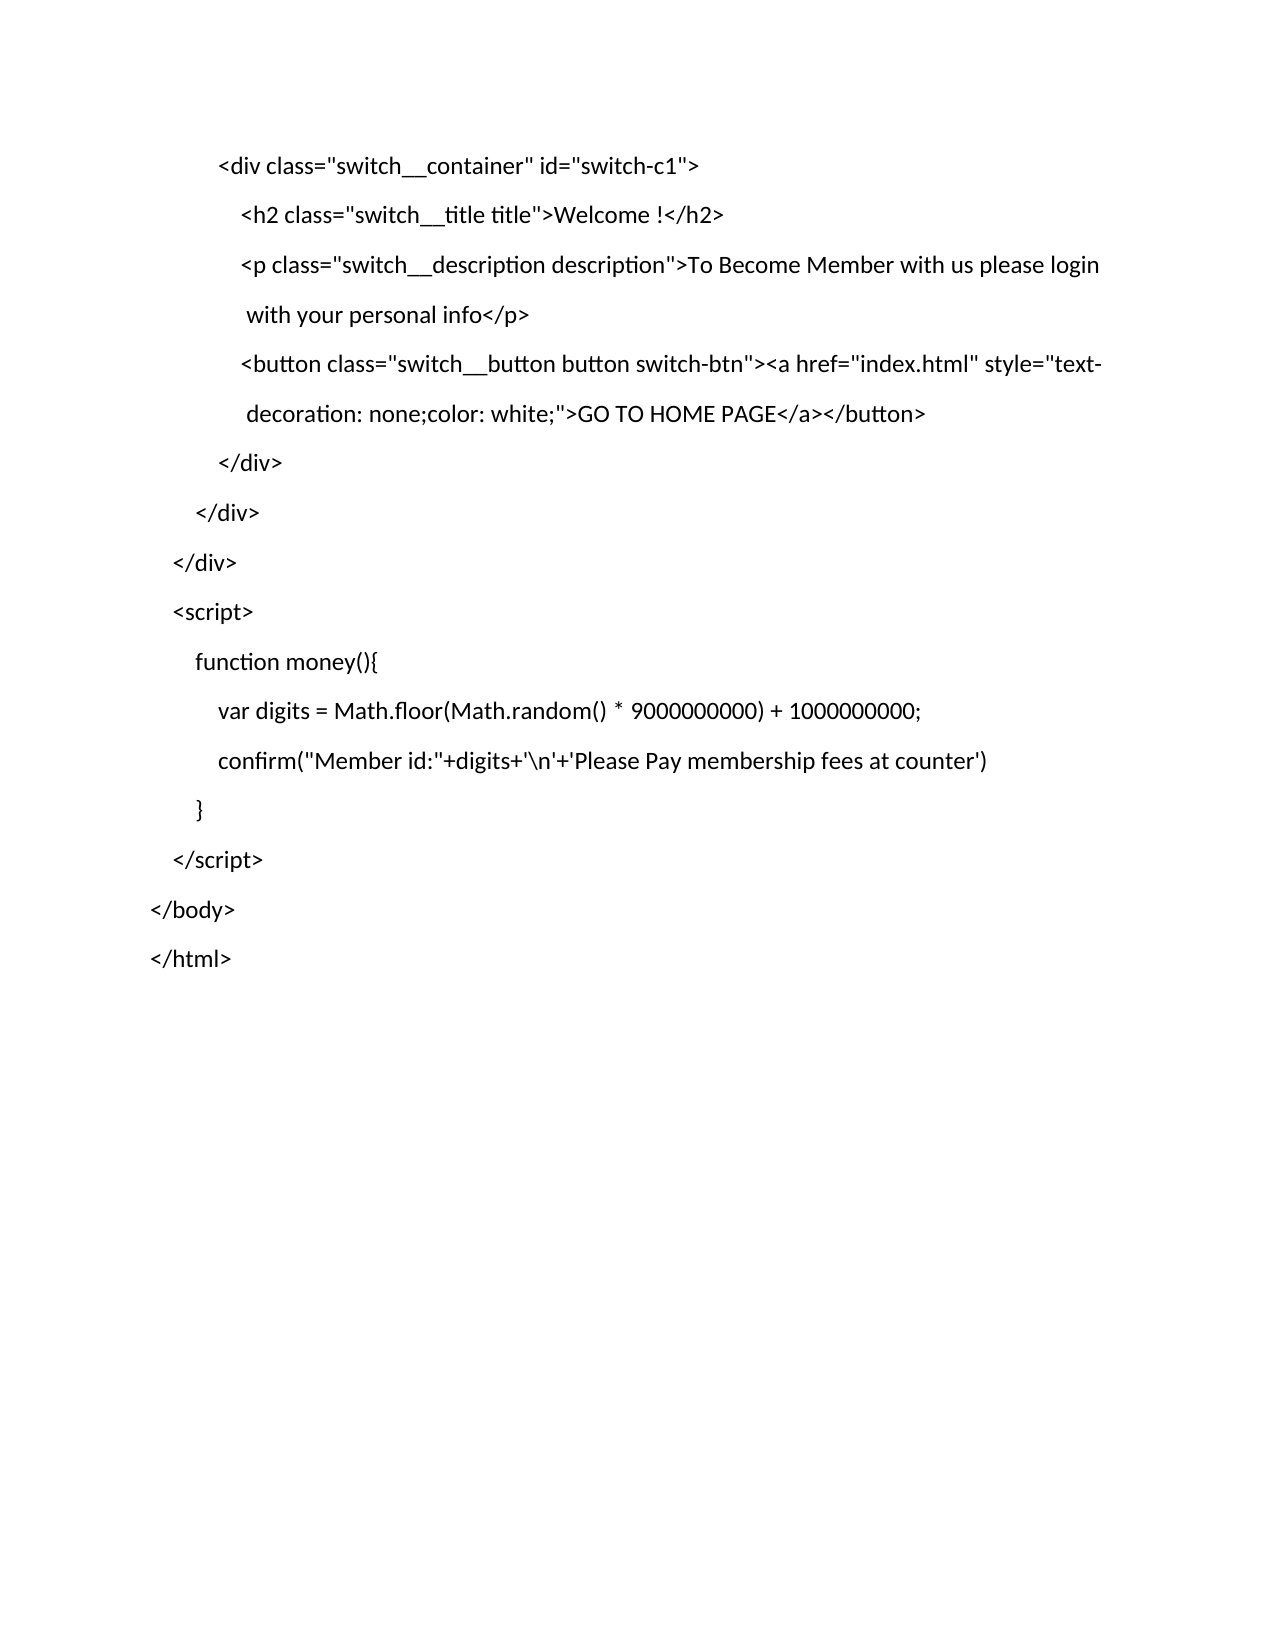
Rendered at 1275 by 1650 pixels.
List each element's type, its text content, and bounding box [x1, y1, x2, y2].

text } [150, 794, 1125, 825]
text <div class="switch__container" id="switch-c1"> [150, 150, 1125, 181]
text <button class="switch__button button switch-btn"><a href="index.html" style="text- [150, 348, 1125, 379]
text confirm("Member id:"+digits+'\n'+'Please Pay membership fees at counter') [150, 745, 1125, 776]
text <script> [150, 596, 1125, 627]
text </script> [150, 844, 1125, 875]
text <h2 class="switch__title title">Welcome !</h2> [150, 199, 1125, 230]
text function money(){ [150, 646, 1125, 676]
text var digits = Math.floor(Math.random() * 9000000000) + 1000000000; [150, 695, 1125, 726]
text </html> [150, 943, 1125, 974]
text <p class="switch__description description">To Become Member with us please login [150, 249, 1125, 280]
text with your personal info</p> [150, 299, 1125, 329]
text </div> [150, 497, 1125, 528]
text </body> [150, 894, 1125, 924]
text </div> [150, 547, 1125, 577]
text </div> [150, 447, 1125, 478]
text decoration: none;color: white;">GO TO HOME PAGE</a></button> [150, 398, 1125, 428]
